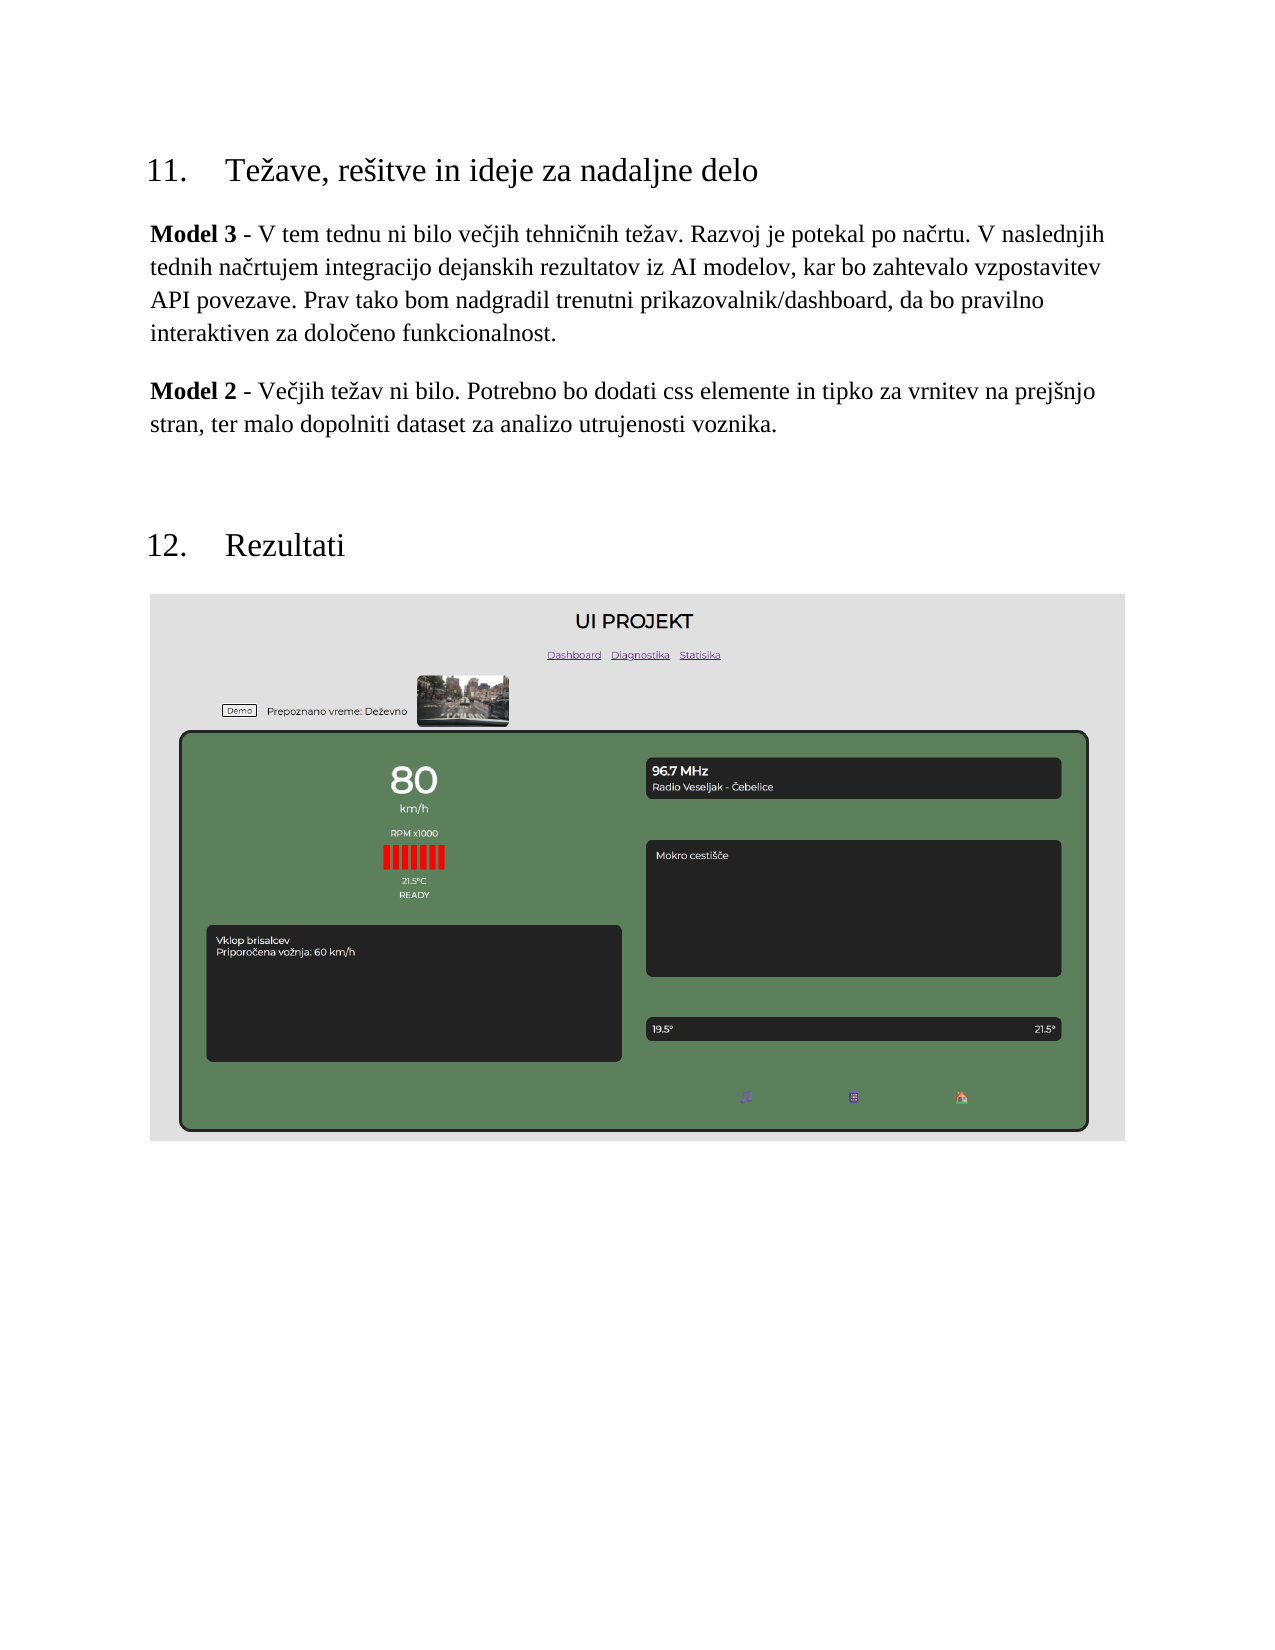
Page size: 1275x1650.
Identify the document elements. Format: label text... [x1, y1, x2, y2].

list Težave, rešitve in ideje za nadaljne delo [187, 150, 1125, 188]
text Model 2 - Večjih težav ni bilo. Potrebno bo dodati css elemente in tipko za vrnitev na prejšnjo stran, ter malo dopolniti dataset za analizo utrujenosti voznika. [150, 376, 1125, 438]
picture [150, 594, 1125, 1141]
list Rezultati [187, 525, 1125, 563]
text Model 3 - V tem tednu ni bilo večjih tehničnih težav. Razvoj je potekal po načrtu. V naslednjih tednih načrtujem integracijo dejanskih rezultatov iz AI modelov, kar bo zahtevalo vzpostavitev API povezave. Prav tako bom nadgradil trenutni prikazovalnik/dashboard, da bo pravilno interaktiven za določeno funkcionalnost. [150, 219, 1125, 347]
